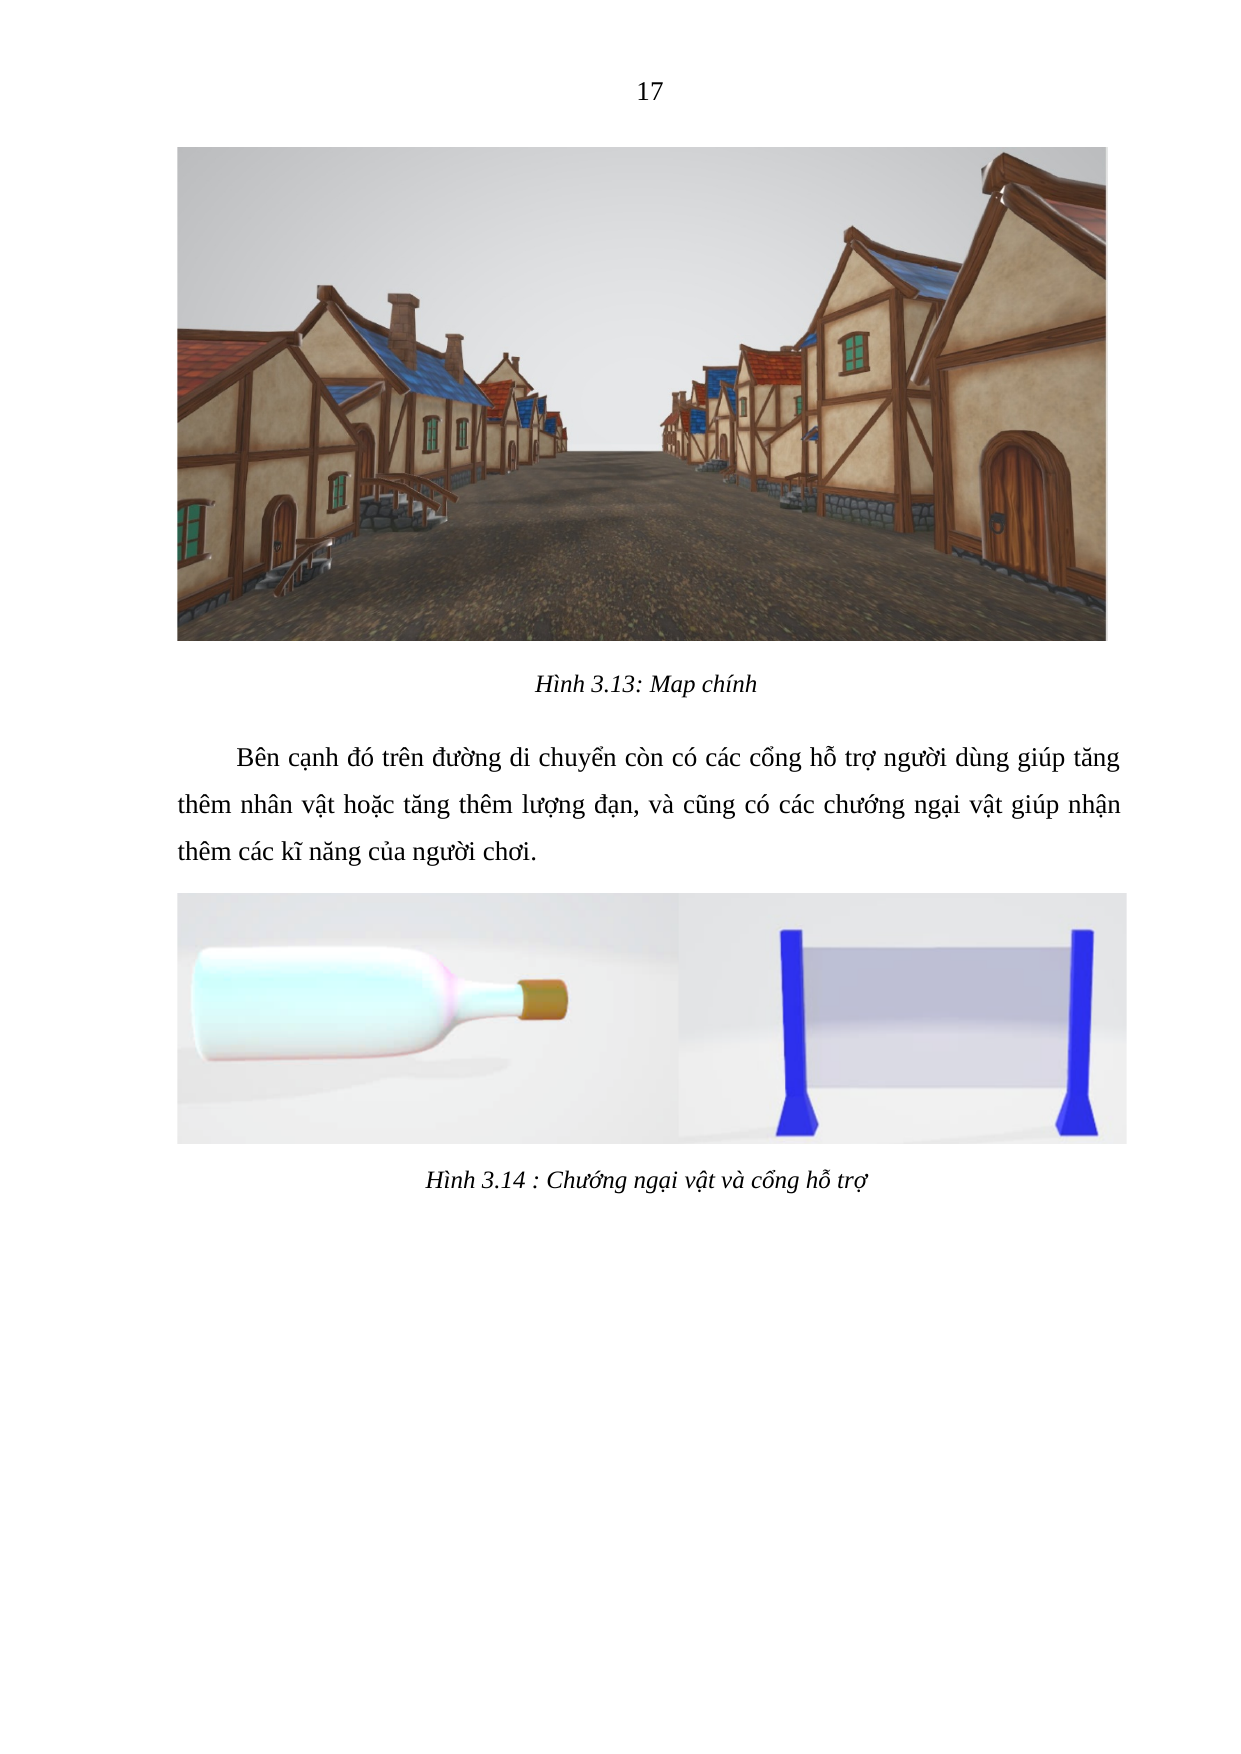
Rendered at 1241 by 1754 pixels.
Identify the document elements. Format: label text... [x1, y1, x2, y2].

text Hình 3.13: Map chính [177, 669, 1117, 698]
text Hình 3.14 : Chướng ngại vật và cổng hỗ trợ [177, 1166, 1117, 1194]
picture [177, 893, 1127, 1144]
picture [177, 147, 1108, 641]
text Bên cạnh đó trên đường di chuyển còn có các cổng hỗ trợ người dùng giúp tăng thêm nhân vật hoặc tăng thêm lượng đạn, và cũng có các chướng ngại vật giúp nhận thêm các kĩ năng của người chơi. [177, 741, 1122, 866]
